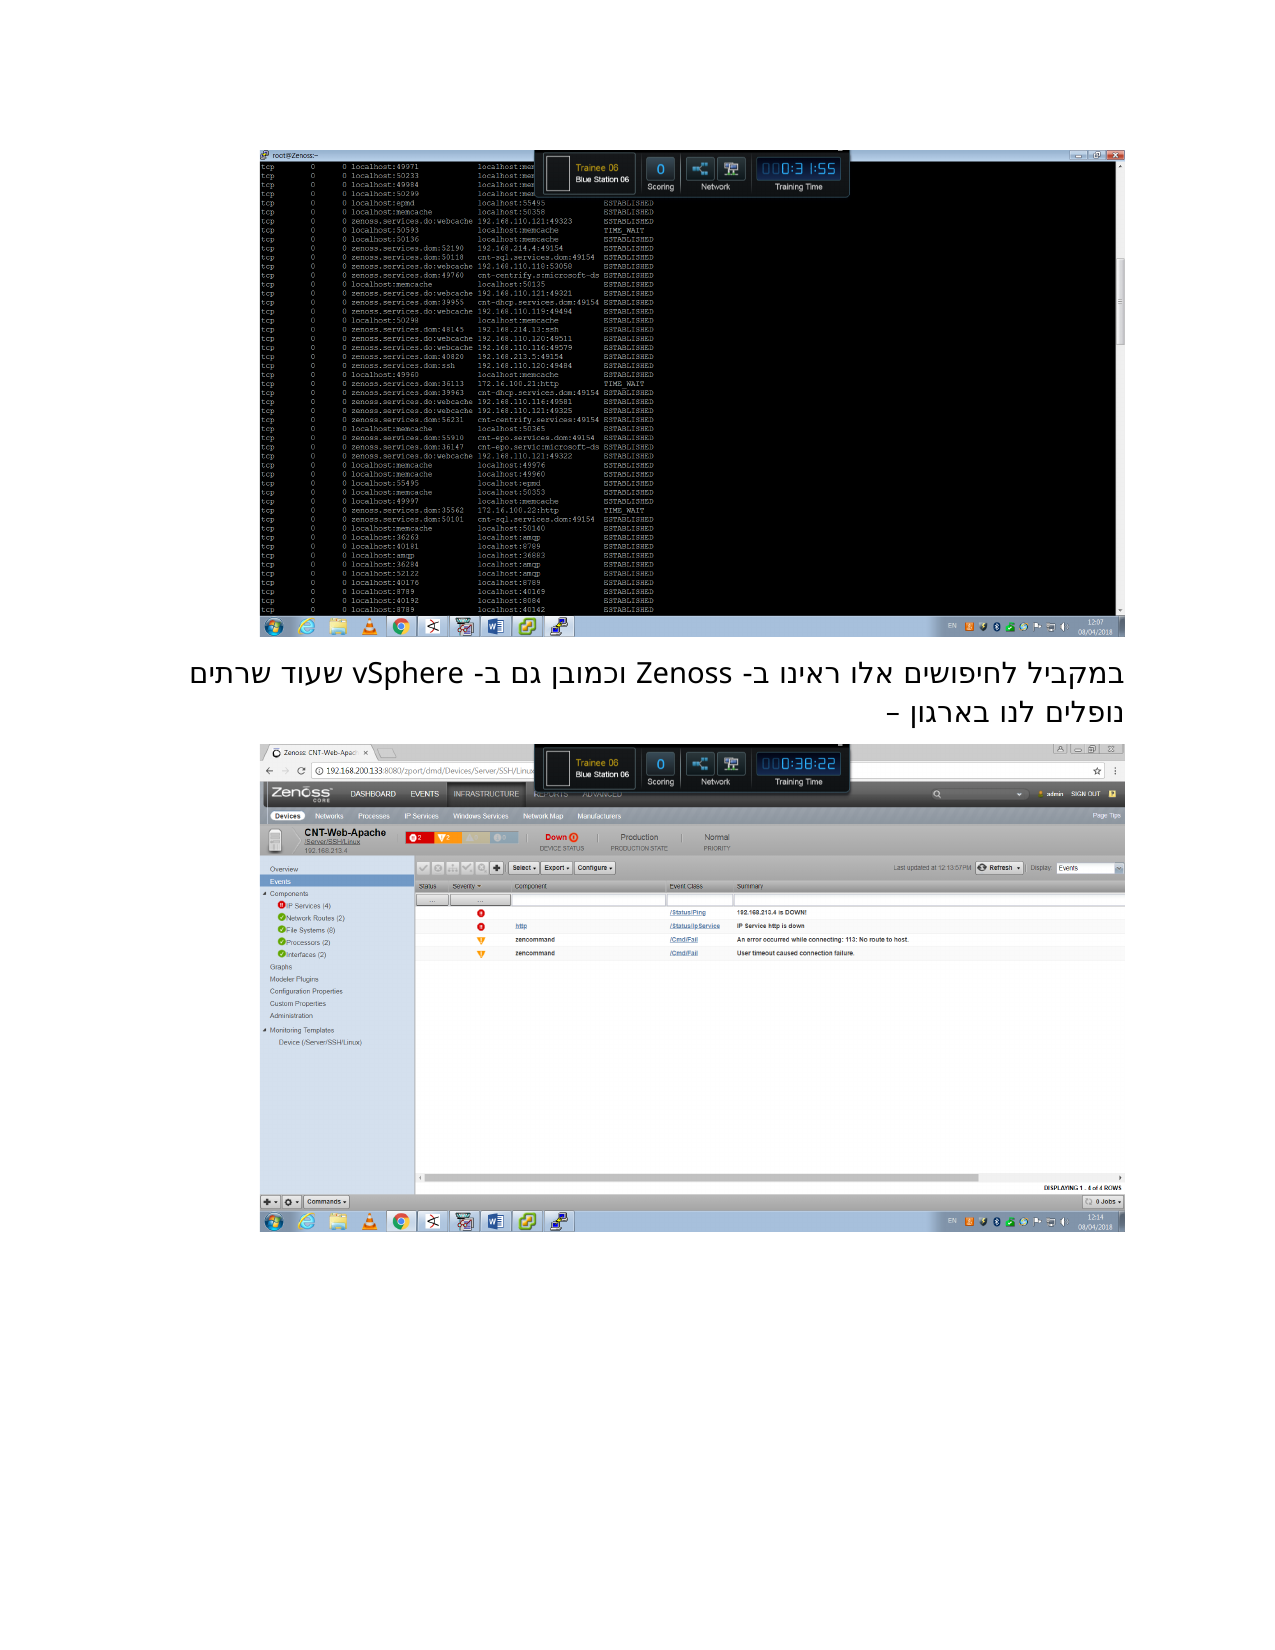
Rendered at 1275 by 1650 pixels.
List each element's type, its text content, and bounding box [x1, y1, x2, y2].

picture [259, 744, 1125, 1232]
text במקביל לחיפושים אלו ראינו ב- Zenoss וכמובן גם ב- vSphere שעוד שרתים נופלים לנו בארגון – [150, 652, 1125, 729]
picture [259, 150, 1125, 637]
